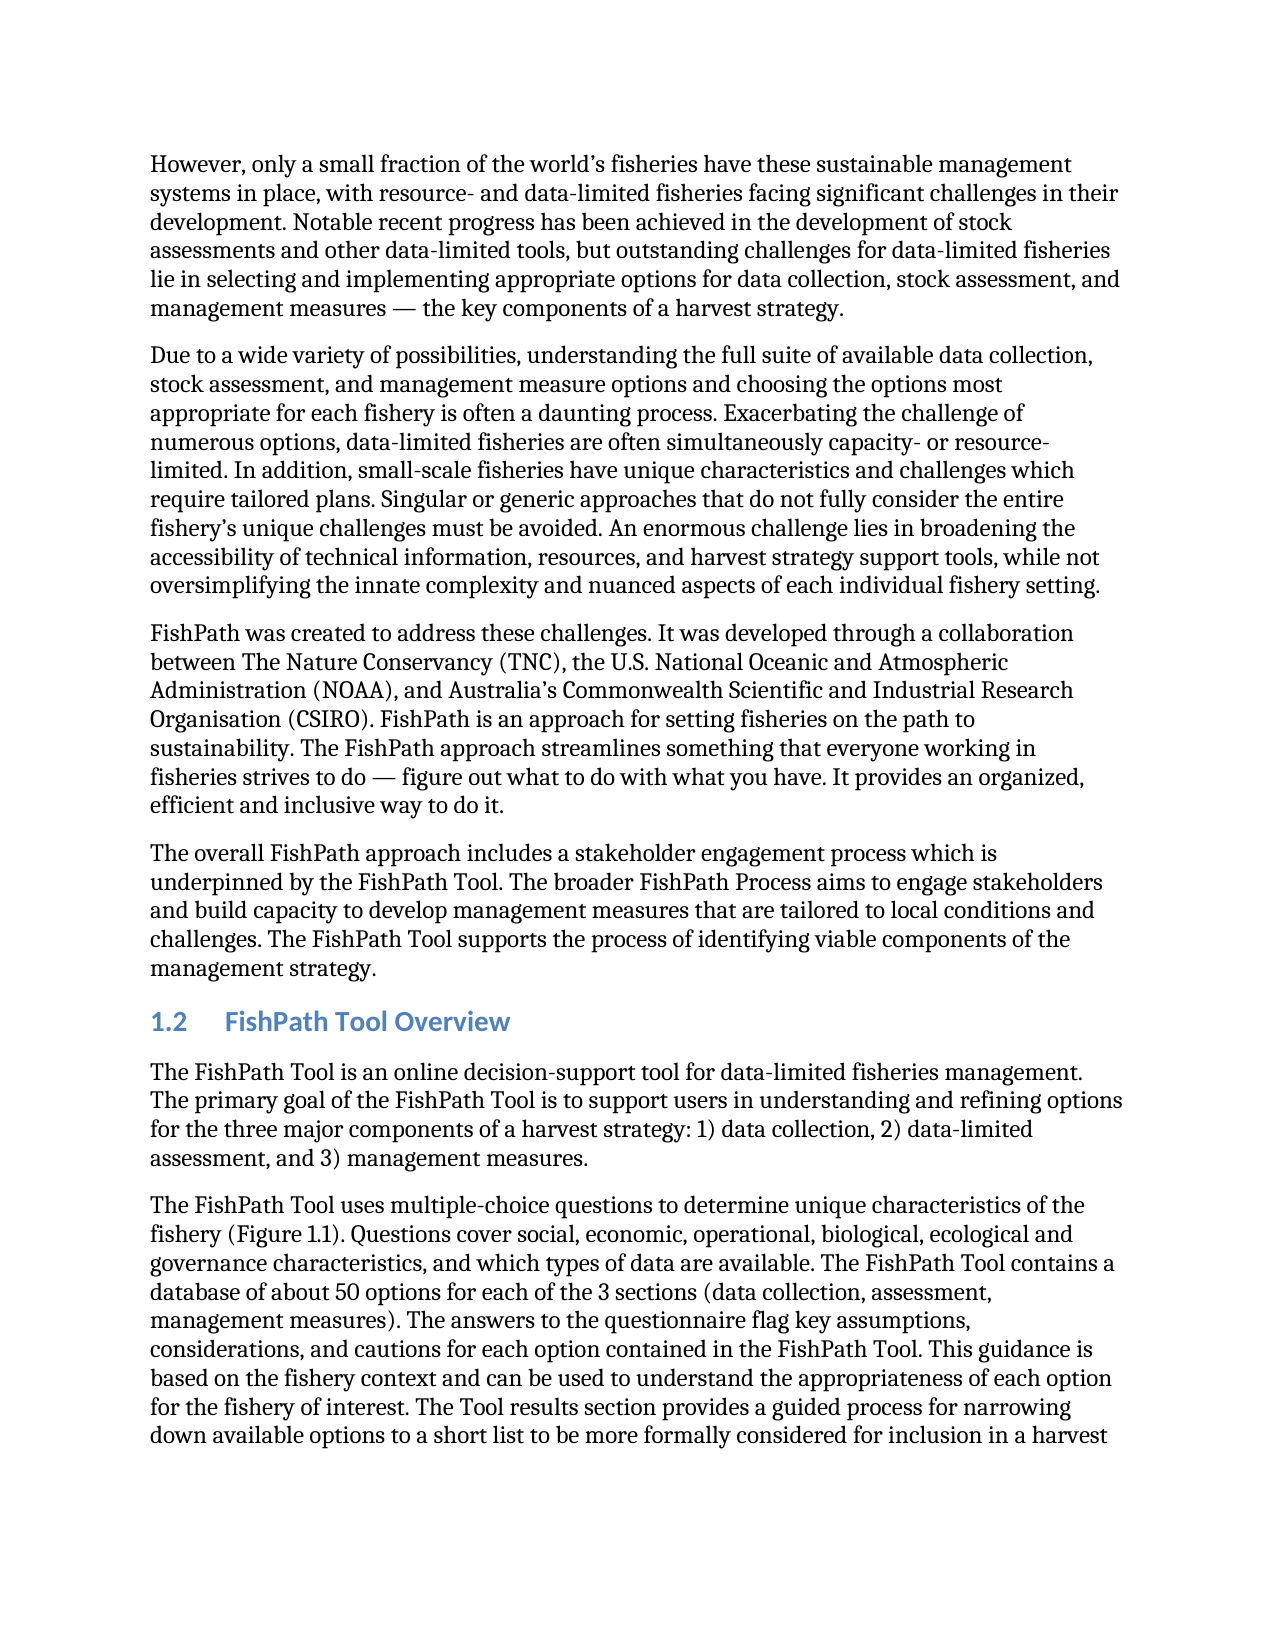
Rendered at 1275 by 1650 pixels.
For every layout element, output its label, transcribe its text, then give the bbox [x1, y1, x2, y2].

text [150, 1191, 1125, 1450]
subtitle 1.2 FishPath Tool Overview [150, 1003, 1125, 1039]
text The overall FishPath approach includes a stakeholder engagement process which is underpinned by the FishPath Tool. The broader FishPath Process aims to engage stakeholders and build capacity to develop management measures that are tailored to local conditions and challenges. The FishPath Tool supports the process of identifying viable components of the management strategy. [150, 839, 1125, 982]
text FishPath was created to address these challenges. It was developed through a collaboration between The Nature Conservancy (TNC), the U.S. National Oceanic and Atmospheric Administration (NOAA), and Australia’s Commonwealth Scientific and Industrial Research Organisation (CSIRO). FishPath is an approach for setting fisheries on the path to sustainability. The FishPath approach streamlines something that everyone working in fisheries strives to do — figure out what to do with what you have. It provides an organized, efficient and inclusive way to do it. [150, 619, 1125, 820]
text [150, 150, 1125, 322]
text The FishPath Tool is an online decision-support tool for data-limited fisheries management. The primary goal of the FishPath Tool is to support users in understanding and refining options for the three major components of a harvest strategy: 1) data collection, 2) data-limited assessment, and 3) management measures. [150, 1058, 1125, 1173]
text Due to a wide variety of possibilities, understanding the full suite of available data collection, stock assessment, and management measure options and choosing the options most appropriate for each fishery is often a daunting process. Exacerbating the challenge of numerous options, data-limited fisheries are often simultaneously capacity- or resource-limited. In addition, small-scale fisheries have unique characteristics and challenges which require tailored plans. Singular or generic approaches that do not fully consider the entire fishery’s unique challenges must be avoided. An enormous challenge lies in broadening the accessibility of technical information, resources, and harvest strategy support tools, while not oversimplifying the innate complexity and nuanced aspects of each individual fishery setting. [150, 341, 1125, 600]
